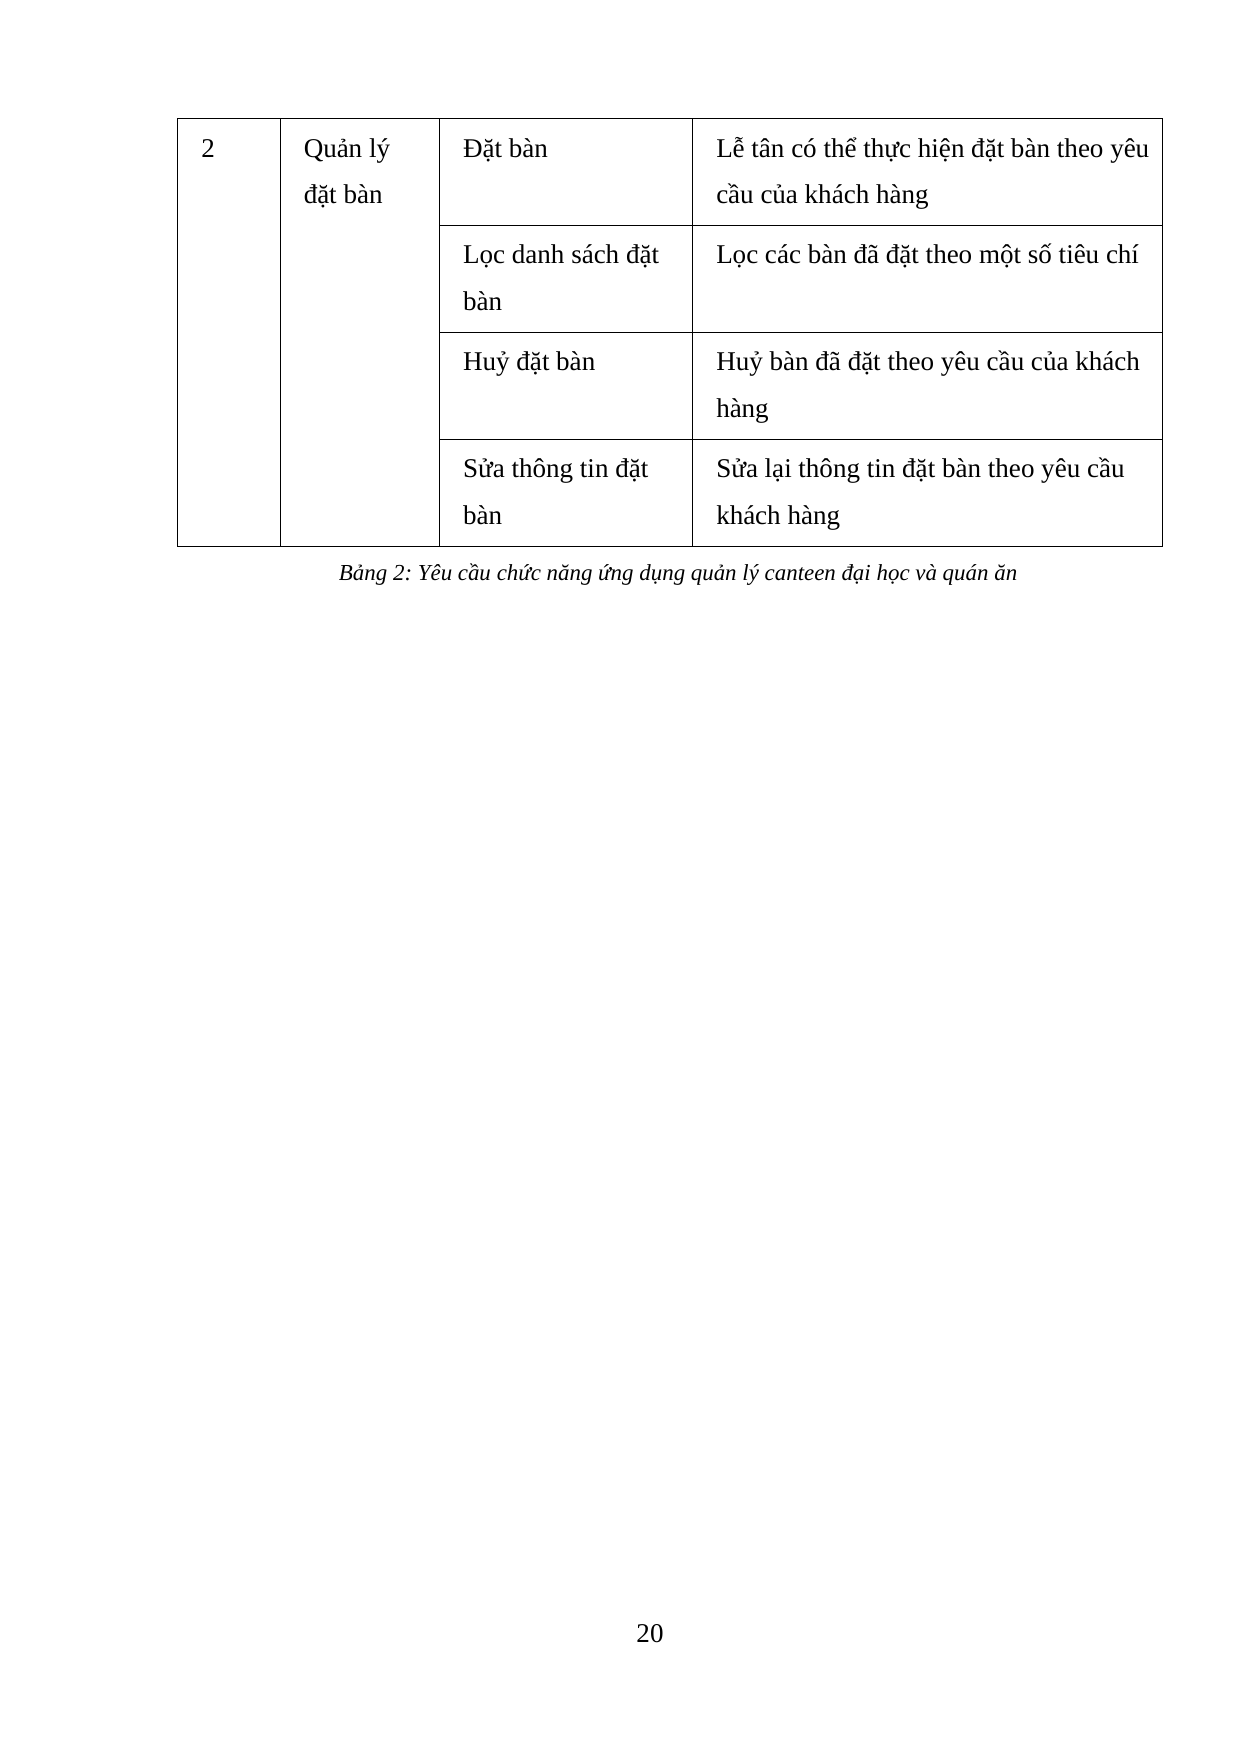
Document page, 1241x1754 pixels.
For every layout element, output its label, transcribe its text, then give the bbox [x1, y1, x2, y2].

table_cell Huỷ bàn đã đặt theo yêu cầu của khách hàng [693, 333, 1162, 439]
text Bảng 3: Yêu cầu chức năng ứng dụng quản lý canteen đại học và quán ăn [177, 559, 1122, 586]
table_cell Lễ tân có thể thực hiện đặt bàn theo yêu cầu của khách hàng [693, 119, 1162, 225]
table_cell Quản lý đặt bàn [281, 119, 439, 546]
table_cell Sửa thông tin đặt bàn [440, 440, 692, 546]
table_cell Huỷ đặt bàn [440, 333, 692, 439]
table_cell Sửa lại thông tin đặt bàn theo yêu cầu khách hàng [693, 440, 1162, 546]
table_cell Lọc các bàn đã đặt theo một số tiêu chí [693, 226, 1162, 332]
table_cell 2 [178, 119, 280, 546]
table_cell Đặt bàn [440, 119, 692, 225]
table_cell Lọc danh sách đặt bàn [440, 226, 692, 332]
